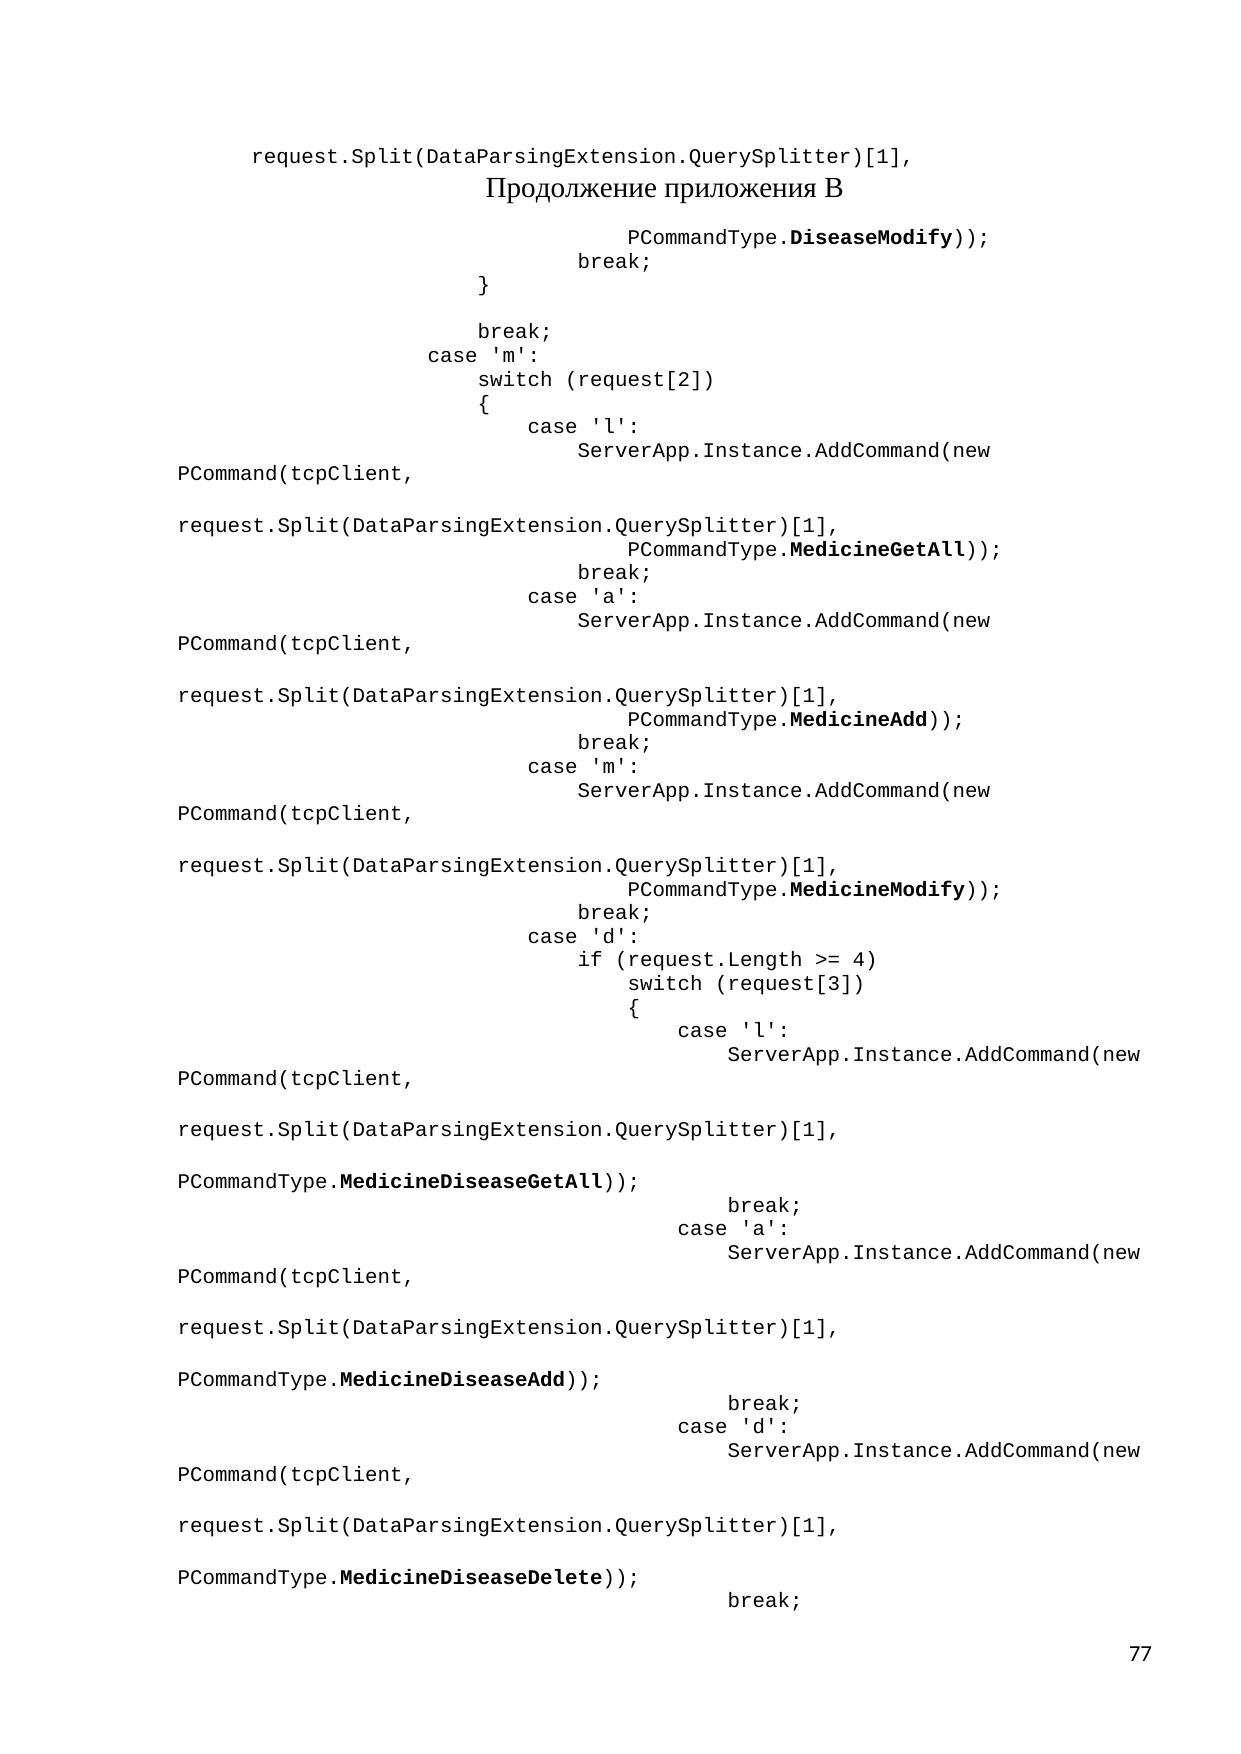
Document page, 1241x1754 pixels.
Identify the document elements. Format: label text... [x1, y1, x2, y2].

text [177, 203, 1152, 1614]
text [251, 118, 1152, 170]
text Продолжение приложения В [177, 170, 1152, 203]
